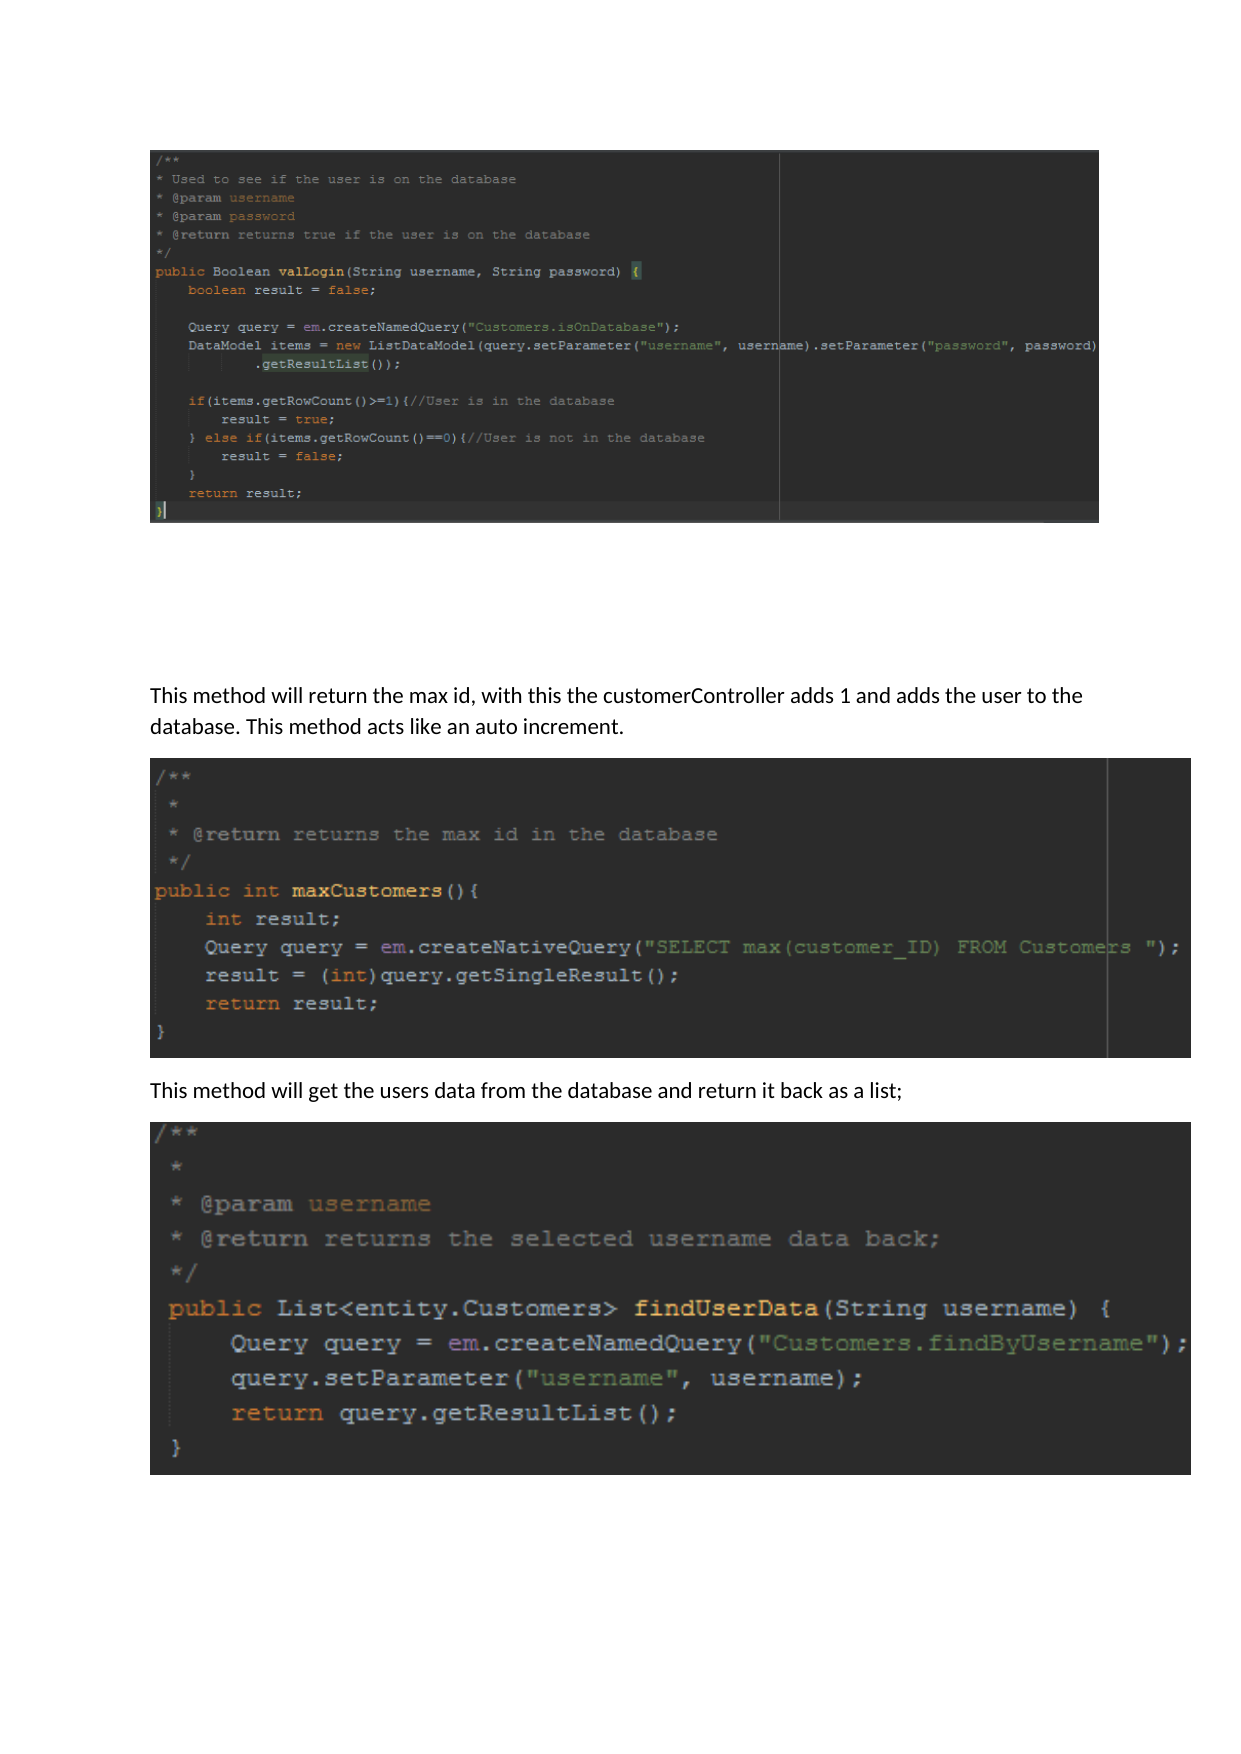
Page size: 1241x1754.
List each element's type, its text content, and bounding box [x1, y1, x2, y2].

picture [150, 1122, 1191, 1475]
text This method will get the users data from the database and return it back as a list; [150, 1076, 1090, 1104]
picture [150, 150, 1099, 523]
text This method will return the max id, with this the customerController adds 1 and adds the user to the database. This method acts like an auto increment. [150, 682, 1090, 740]
picture [150, 758, 1191, 1058]
